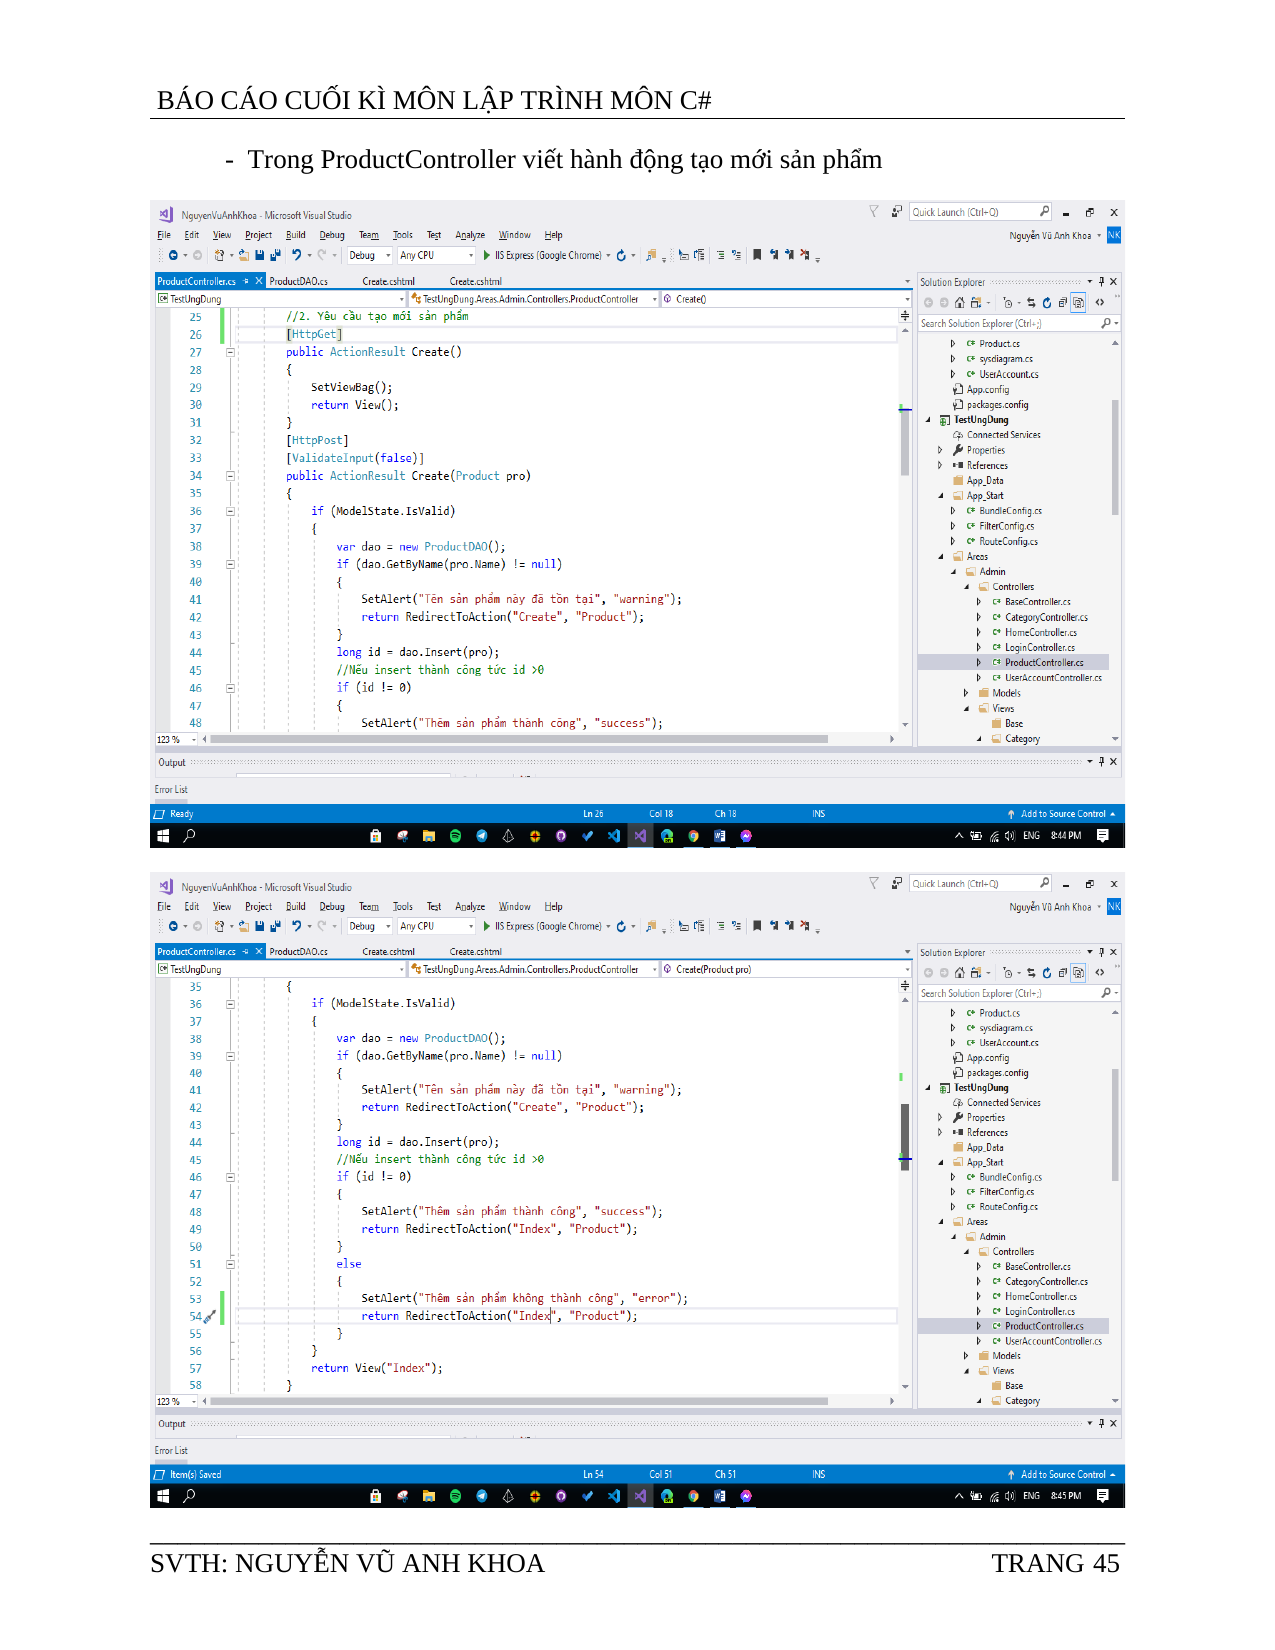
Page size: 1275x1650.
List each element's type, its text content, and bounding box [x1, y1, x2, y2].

picture [150, 200, 1125, 848]
text - Trong ProductController viết hành động tạo mới sản phẩm [225, 144, 1078, 175]
picture [150, 872, 1125, 1508]
